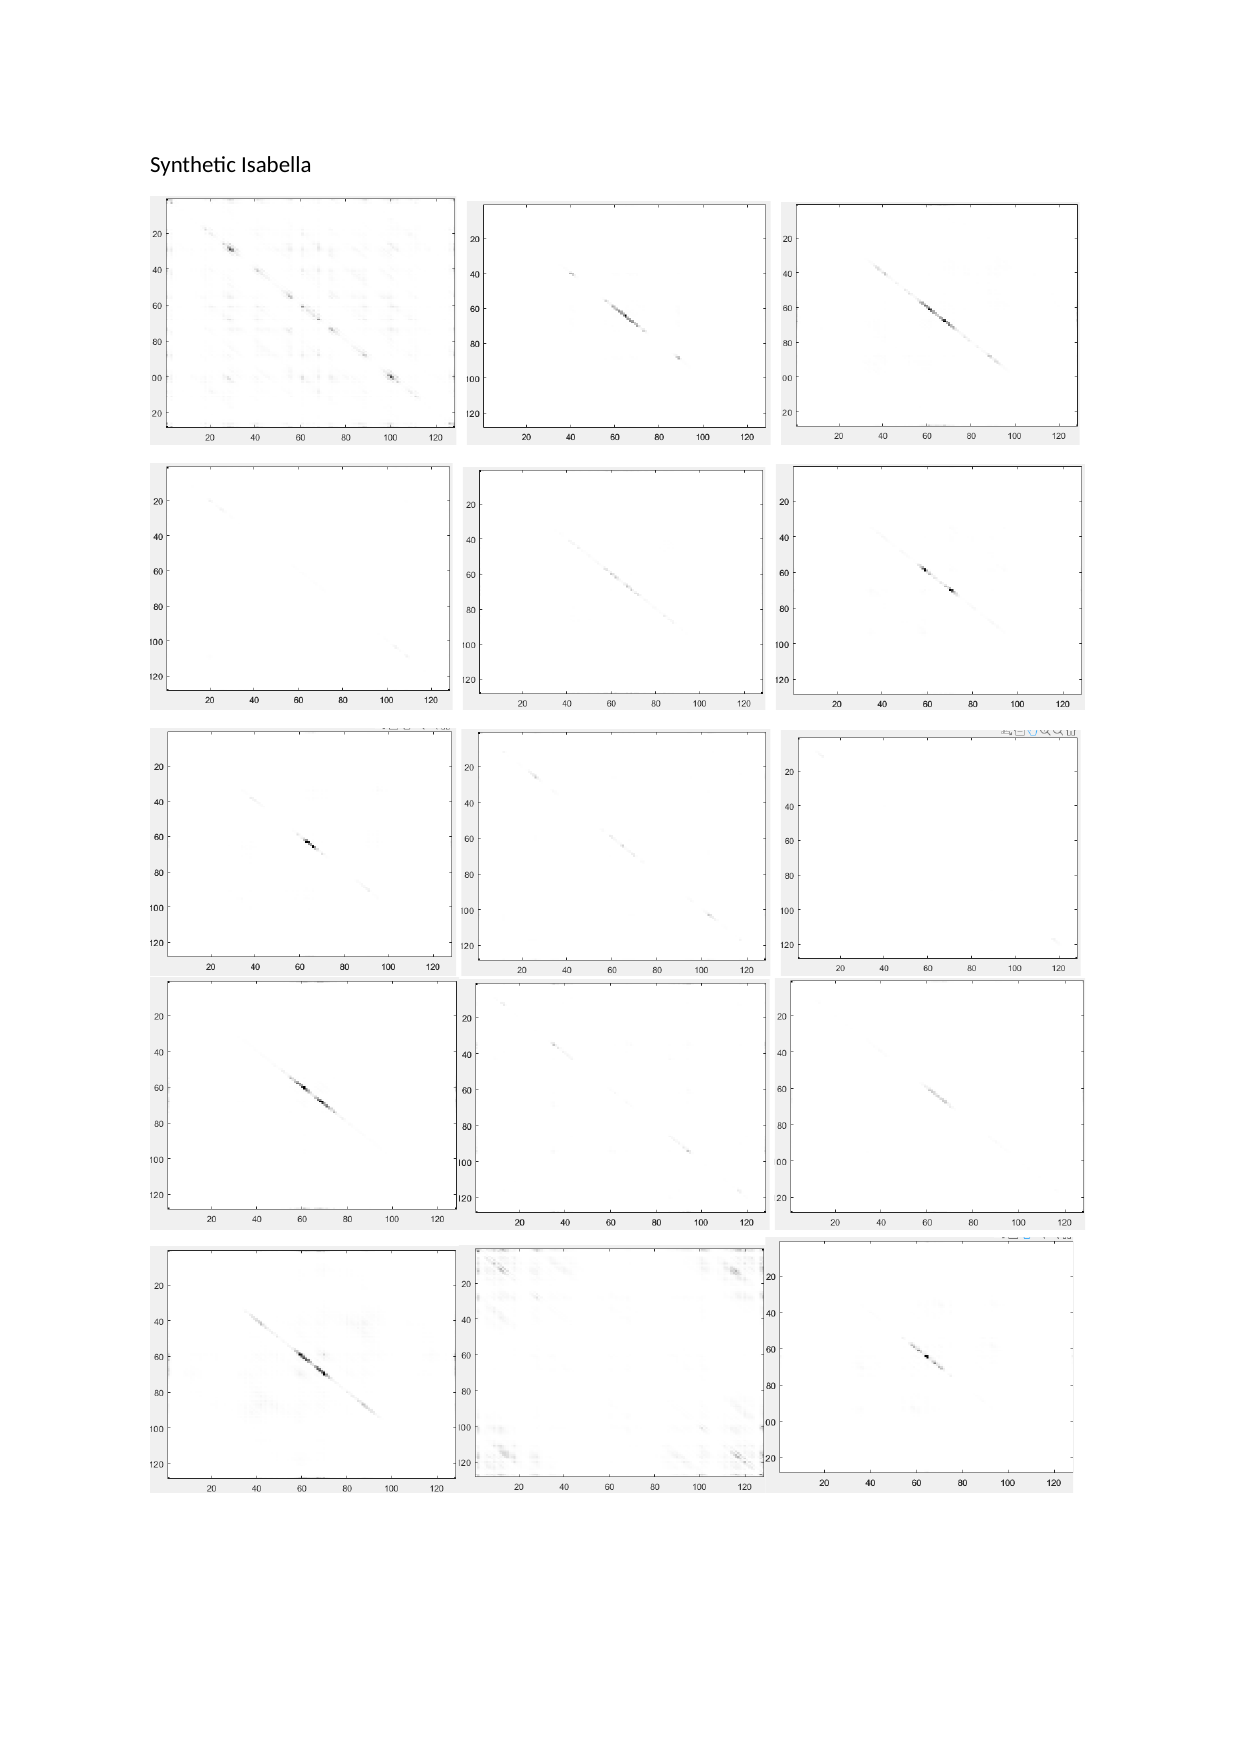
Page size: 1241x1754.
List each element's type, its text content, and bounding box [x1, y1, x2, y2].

picture [150, 196, 457, 445]
picture [781, 202, 1080, 445]
picture [150, 463, 453, 710]
text Synthetic Isabella [150, 150, 1090, 178]
picture [462, 467, 766, 710]
picture [150, 1237, 1074, 1493]
picture [775, 464, 1085, 710]
picture [780, 730, 1081, 976]
picture [461, 729, 771, 976]
picture [774, 978, 1086, 1230]
picture [150, 728, 457, 976]
picture [466, 201, 771, 445]
picture [150, 977, 770, 1230]
